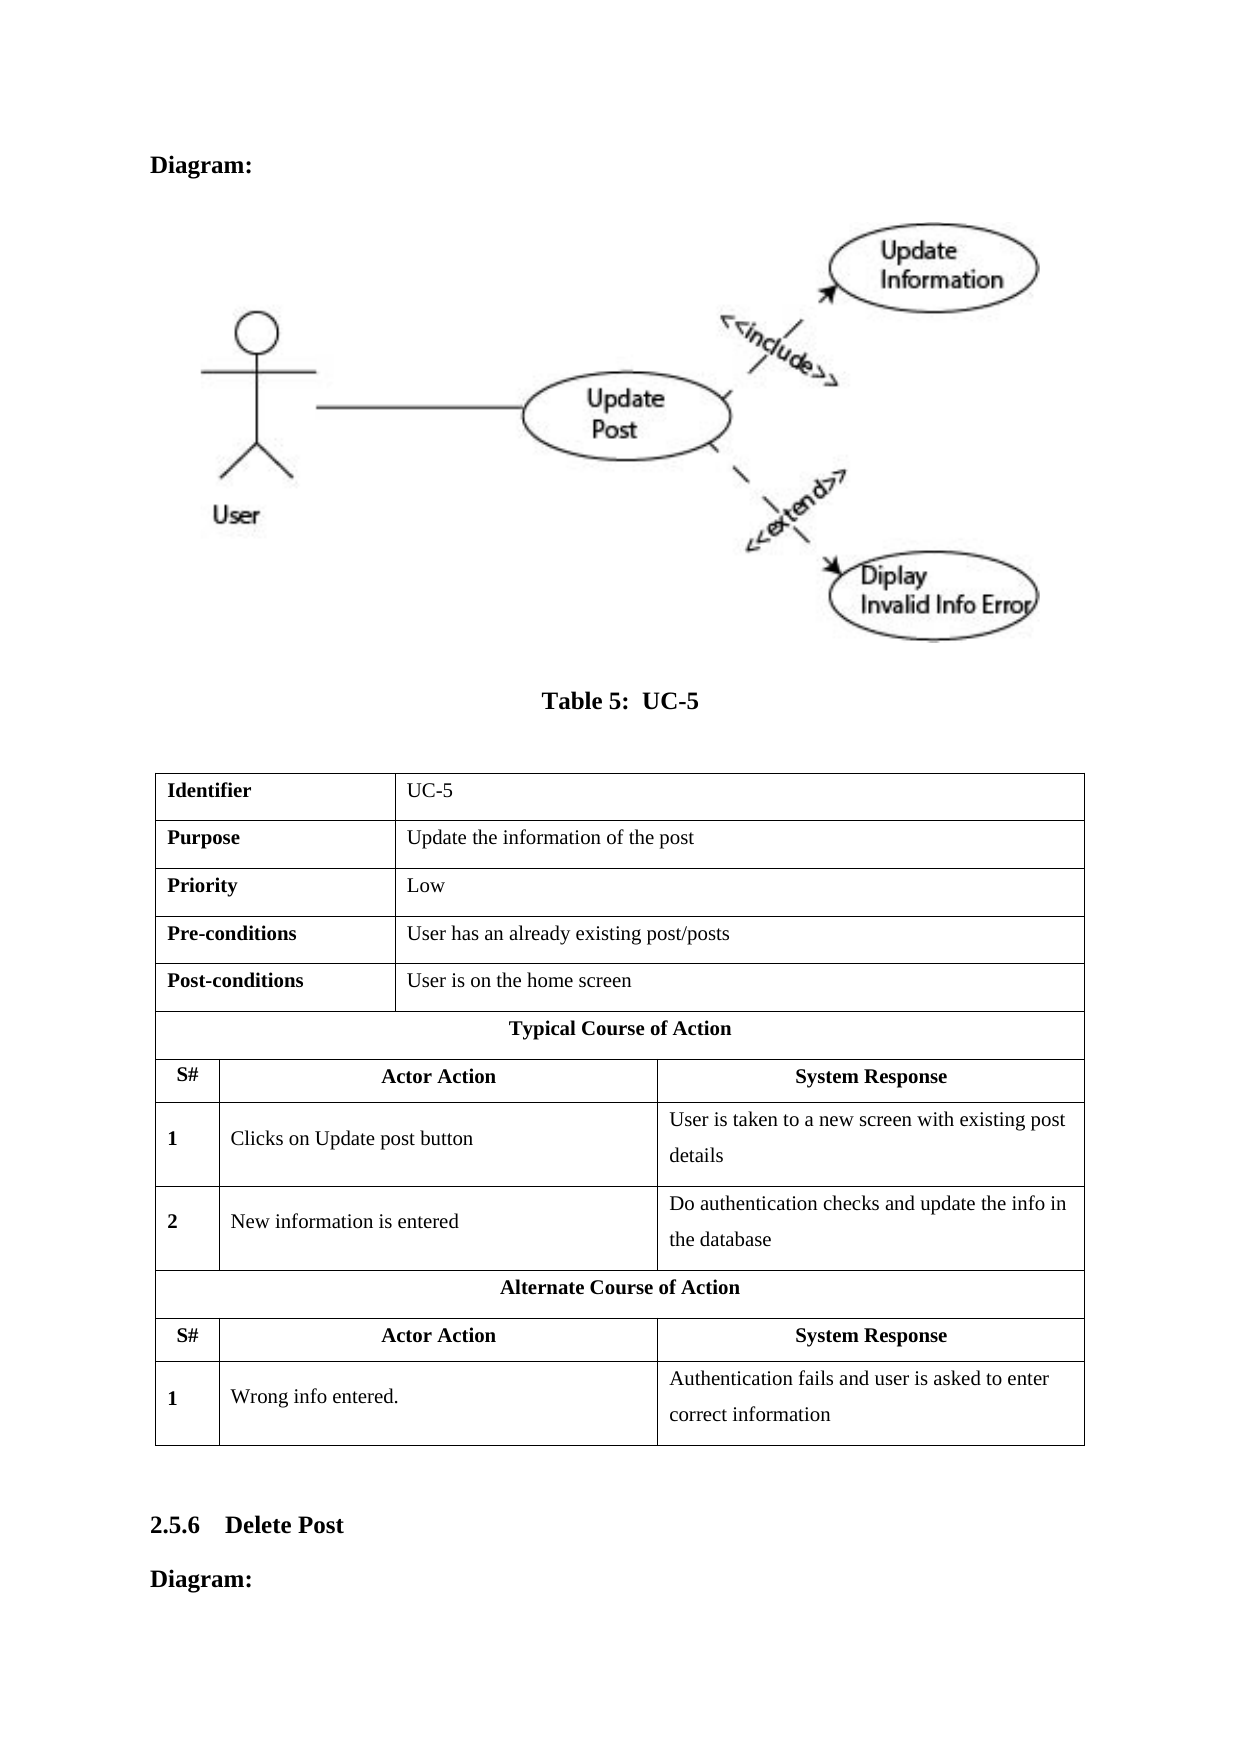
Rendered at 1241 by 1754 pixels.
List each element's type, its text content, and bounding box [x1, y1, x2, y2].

table_cell System Response [658, 1060, 1084, 1102]
table_cell User is taken to a new screen with existing post details [658, 1103, 1084, 1186]
table_cell Alternate Course of Action [156, 1271, 1084, 1317]
table_cell Post-conditions [156, 964, 395, 1011]
table_cell Purpose [156, 821, 395, 868]
text Diagram: [150, 1564, 1090, 1593]
table_cell S# [156, 1060, 219, 1102]
table_cell Actor Action [220, 1060, 657, 1102]
table_cell System Response [658, 1319, 1084, 1361]
table_cell Authentication fails and user is asked to enter correct information [658, 1362, 1084, 1445]
table_cell New information is entered [220, 1187, 657, 1270]
table_cell Do authentication checks and update the info in the database [658, 1187, 1084, 1270]
table_cell 2 [156, 1187, 219, 1270]
table_cell User has an already existing post/posts [396, 917, 1084, 963]
table_cell Update the information of the post [396, 821, 1084, 868]
text Table 5: UC-5 [150, 686, 1090, 715]
table_header UC-5 [396, 774, 1084, 820]
table_header Identifier [156, 774, 395, 820]
table_cell Pre-conditions [156, 917, 395, 963]
text Diagram: [150, 150, 1090, 179]
table_cell Priority [156, 869, 395, 916]
table_cell Actor Action [220, 1319, 657, 1361]
table_cell S# [156, 1319, 219, 1361]
table_cell 1 [156, 1362, 219, 1445]
table_cell 1 [156, 1103, 219, 1186]
table_cell Low [396, 869, 1084, 916]
table_cell User is on the home screen [396, 964, 1084, 1011]
table_cell Wrong info entered. [220, 1362, 657, 1445]
picture [200, 222, 1040, 643]
table_cell Typical Course of Action [156, 1012, 1084, 1059]
subtitle Delete Post [150, 1514, 1090, 1539]
table_cell Clicks on Update post button [220, 1103, 657, 1186]
